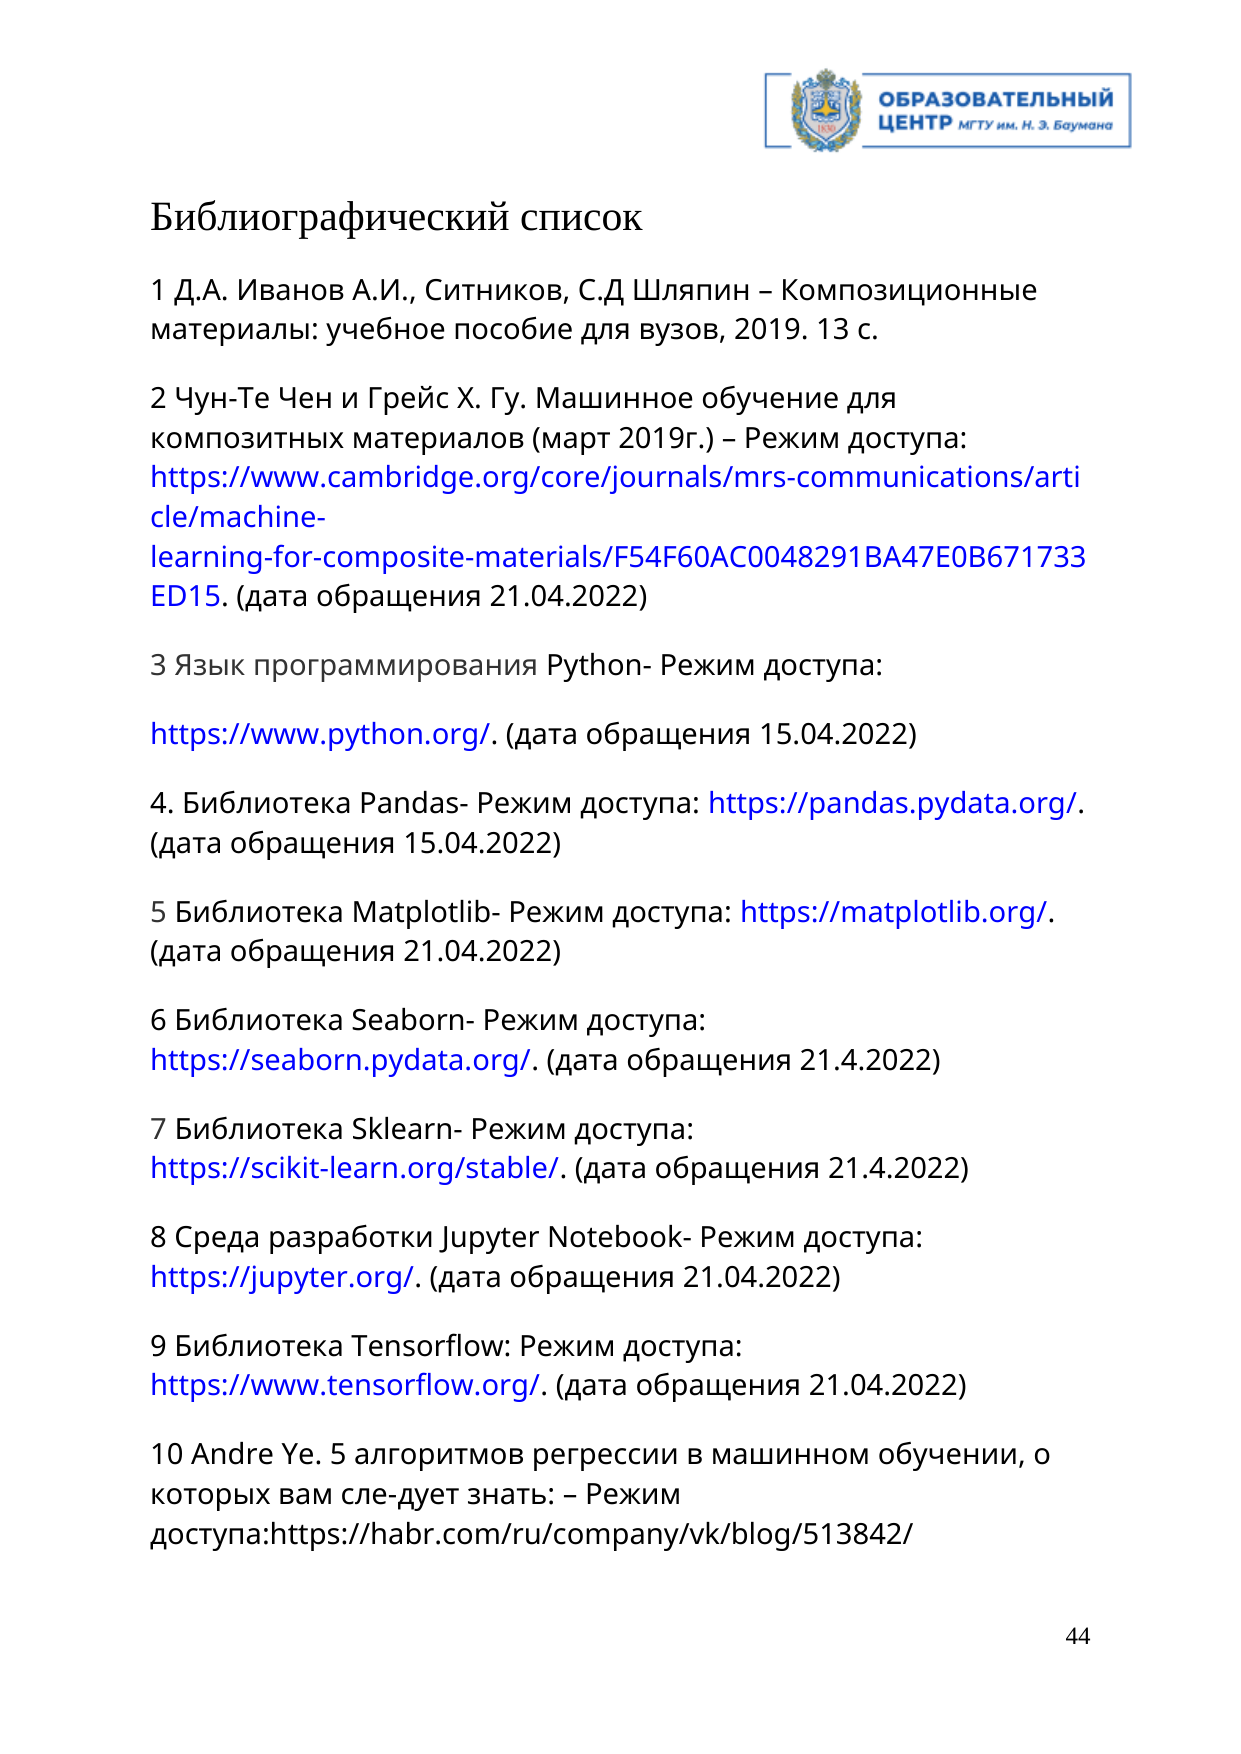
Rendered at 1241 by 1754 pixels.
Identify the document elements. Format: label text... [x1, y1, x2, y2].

text https://www.python.org/. (дата обращения 15.04.2022) [150, 713, 1090, 753]
text 7 Библиотека Sklearn- Режим доступа: https://scikit-learn.org/stable/. (дата обращения 21.4.2022) [150, 1108, 1090, 1187]
text 2 Чун-Те Чен и Грейс Х. Гу. Машинное обучение для композитных материалов (март 2019г.) – Режим доступа: https://www.cambridge.org/core/journals/mrs-communications/article/machine- learning-for-composite-materials/F54F60AC0048291BA47E0B671733ED15. (дата обращения 21.04.2022) [326, 377, 1090, 615]
text 4. Библиотека Pandas- Режим доступа: https://pandas.pydata.org/. (дата обращения 15.04.2022) [150, 782, 1090, 862]
text 10 Andre Ye. 5 алгоритмов регрессии в машинном обучении, о которых вам сле-дует знать: – Режим доступа:https://habr.com/ru/company/vk/blog/513842/ [150, 1433, 1090, 1553]
text 1 Д.А. Иванов А.И., Ситников, С.Д Шляпин – Композиционные материалы: учебное пособие для вузов, 2019. 13 с. [150, 269, 1090, 348]
text 5 Библиотека Matplotlib- Режим доступа: https://matplotlib.org/. (дата обращения 21.04.2022) [150, 891, 1090, 970]
text 6 Библиотека Seaborn- Режим доступа: https://seaborn.pydata.org/. (дата обращения 21.4.2022) [150, 999, 1090, 1079]
subtitle Библиографический список [150, 192, 1090, 239]
text 3 Язык программирования Python- Режим доступа: [150, 644, 1090, 684]
text 9 Библиотека Tensorflow: Режим доступа: https://www.tensorflow.org/. (дата обращения 21.04.2022) [150, 1325, 1090, 1404]
picture [734, 45, 1182, 168]
text 8 Среда разработки Jupyter Notebook- Режим доступа: https://jupyter.org/. (дата обращения 21.04.2022) [150, 1216, 1090, 1296]
